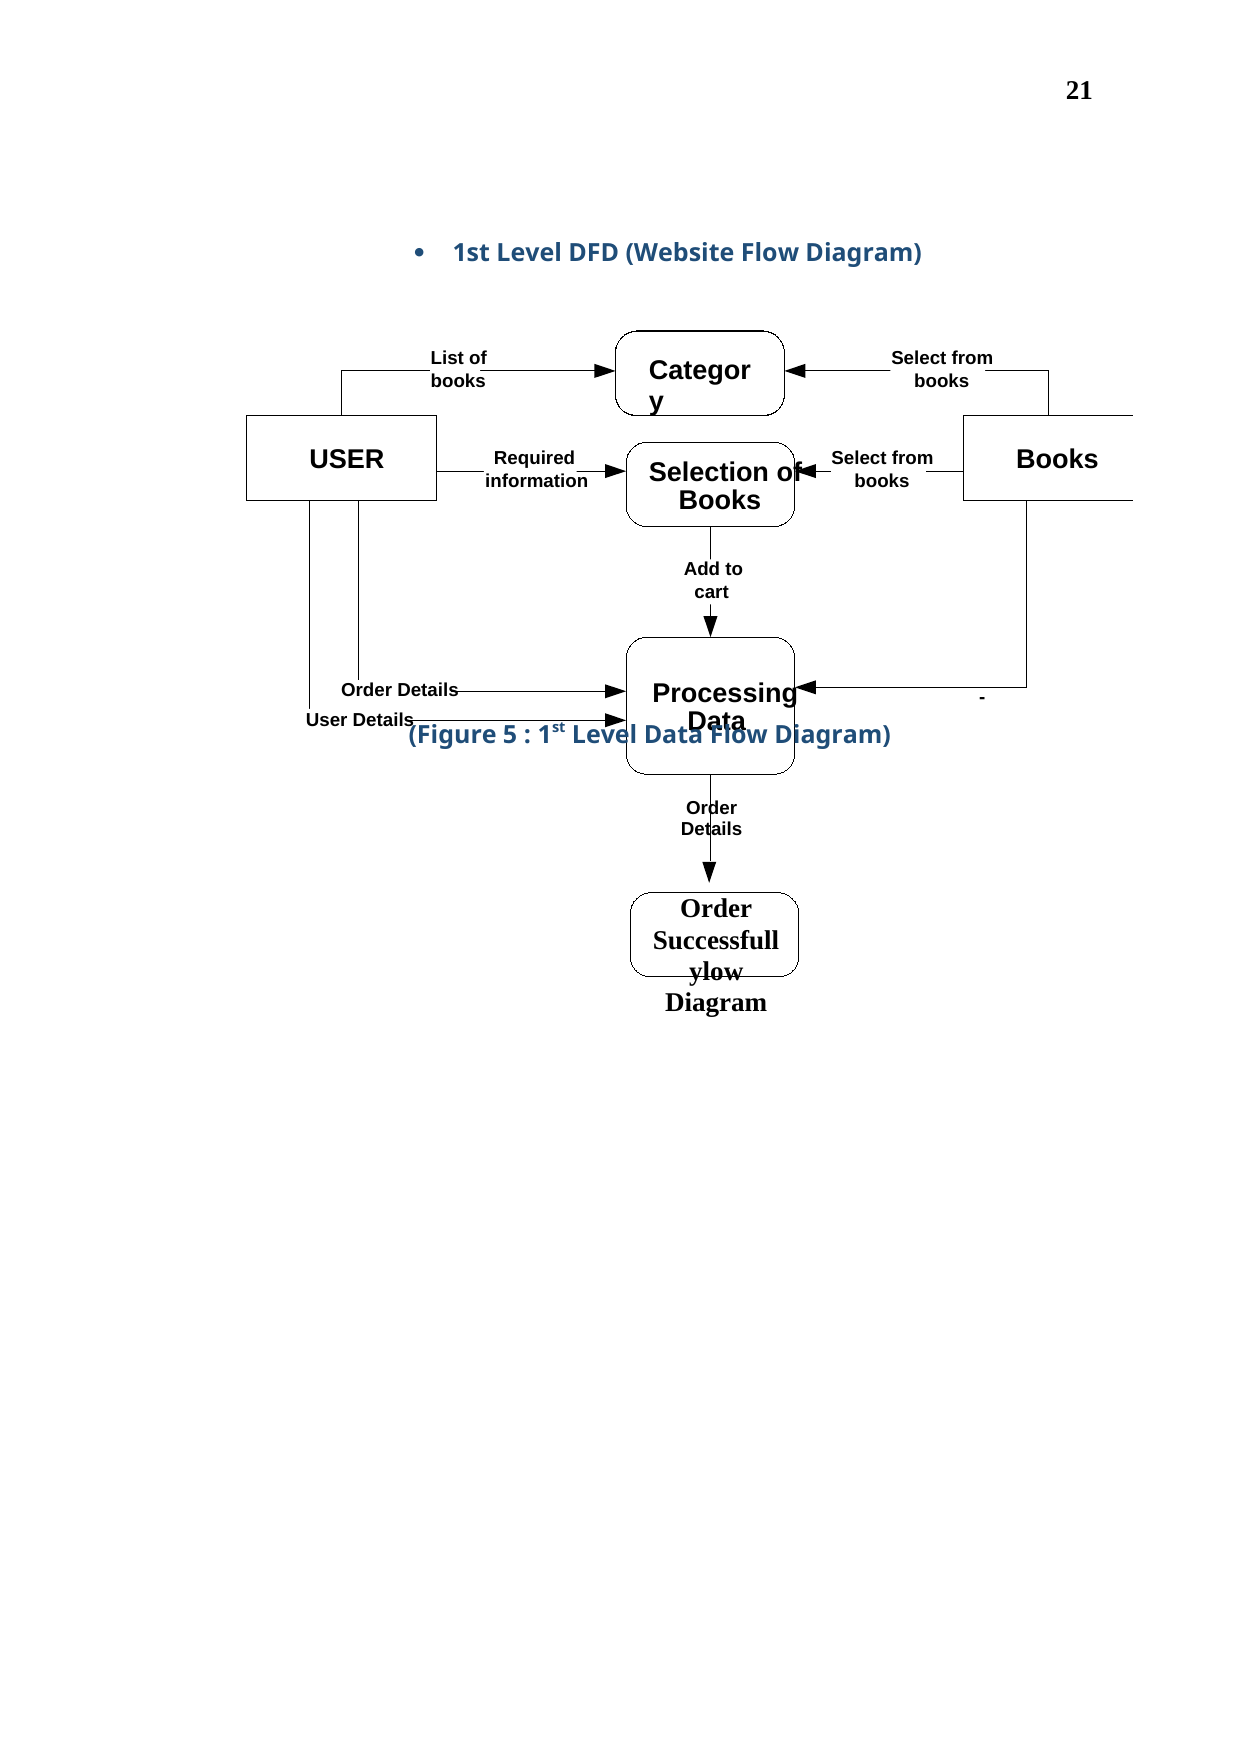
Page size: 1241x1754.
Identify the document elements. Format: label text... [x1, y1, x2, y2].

subtitle 1st Level DFD (Website Flow Diagram) [244, 235, 1092, 269]
text (Figure 5 : 1st Level Data Flow Diagram) [207, 716, 1092, 751]
